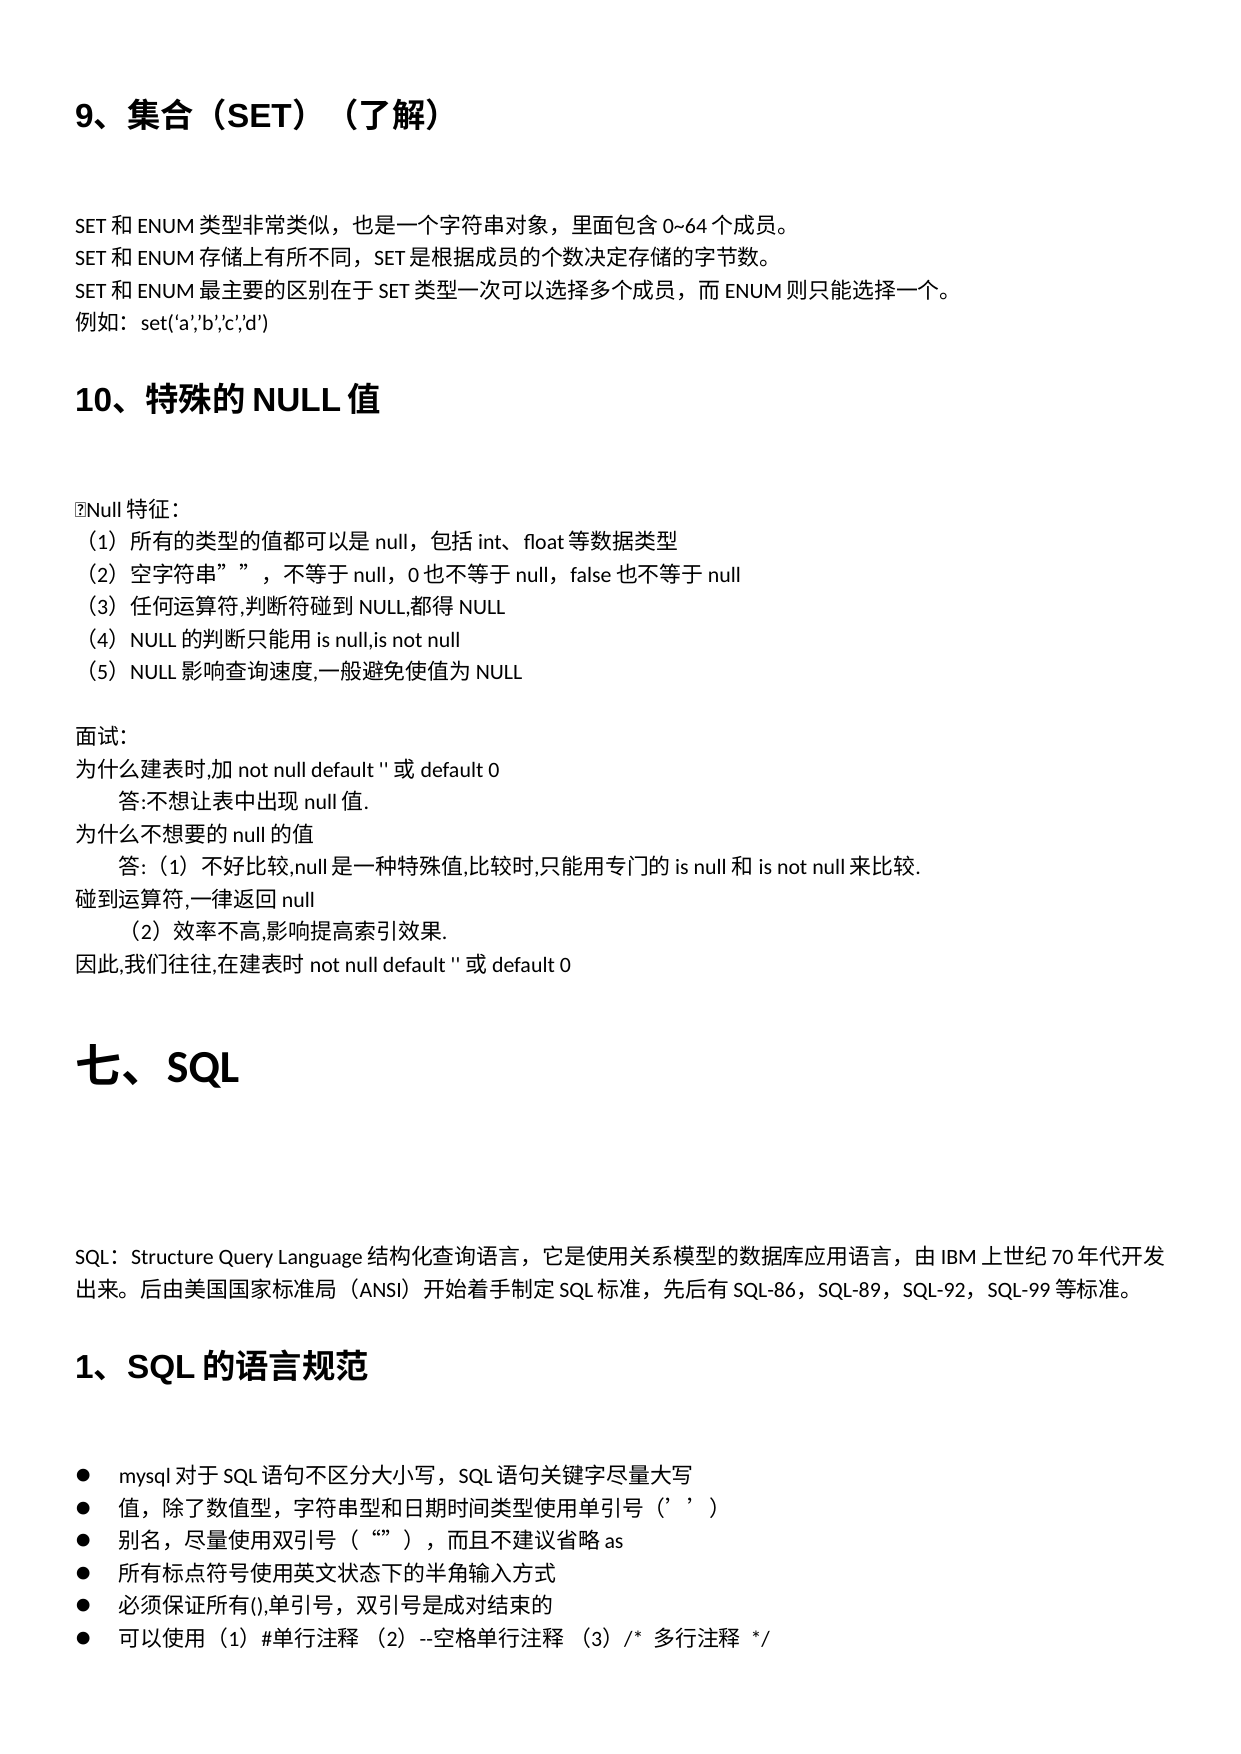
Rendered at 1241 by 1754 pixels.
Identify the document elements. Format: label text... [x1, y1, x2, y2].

list 别名，尽量使用双引号（“”），而且不建议省略as [75, 1523, 1165, 1555]
subtitle 七、SQL [75, 1014, 1165, 1112]
list 可以使用（1）#单行注释 （2）--空格单行注释 （3）/* 多行注释 */ [75, 1620, 1165, 1653]
subtitle 9、集合（SET）（了解） [75, 81, 1165, 146]
text （2）空字符串””，不等于null，0也不等于null，false也不等于null [75, 556, 1165, 589]
subtitle 10、特殊的NULL值 [75, 364, 1165, 429]
list 值，除了数值型，字符串型和日期时间类型使用单引号（’’） [75, 1490, 1165, 1523]
text 碰到运算符,一律返回null [75, 881, 1165, 914]
text 答:（1）不好比较,null是一种特殊值,比较时,只能用专门的is null 和 is not null来比较. [75, 849, 1165, 881]
text 为什么建表时,加not null default '' 或 default 0 [75, 751, 1165, 784]
subtitle 1、SQL的语言规范 [75, 1331, 1165, 1396]
list mysql对于SQL语句不区分大小写，SQL语句关键字尽量大写 [75, 1458, 1165, 1490]
text 因此,我们往往,在建表时 not null default '' 或 default 0 [75, 946, 1165, 979]
text 答:不想让表中出现null值. [75, 784, 1165, 816]
text SET和ENUM存储上有所不同，SET是根据成员的个数决定存储的字节数。 [75, 240, 1165, 272]
text SET和ENUM最主要的区别在于SET类型一次可以选择多个成员，而ENUM则只能选择一个。 [75, 272, 1165, 305]
text （5）NULL 影响查询速度,一般避免使值为NULL [75, 654, 1165, 686]
text （1）所有的类型的值都可以是null，包括int、float等数据类型 [75, 524, 1165, 556]
text Null特征： [75, 491, 1165, 524]
text SET和ENUM类型非常类似，也是一个字符串对象，里面包含0~64个成员。 [75, 207, 1165, 240]
text 为什么不想要的null的值 [75, 816, 1165, 849]
list 所有标点符号使用英文状态下的半角输入方式 [75, 1555, 1165, 1588]
list 必须保证所有(),单引号，双引号是成对结束的 [75, 1588, 1165, 1620]
text （3）任何运算符,判断符碰到NULL,都得NULL [75, 589, 1165, 621]
text （2）效率不高,影响提高索引效果. [75, 914, 1165, 946]
text （4）NULL的判断只能用is null,is not null [75, 621, 1165, 654]
text 例如：set(‘a’,’b’,’c’,’d’) [75, 305, 1165, 337]
text 面试： [75, 719, 1165, 751]
text SQL：Structure Query Language结构化查询语言，它是使用关系模型的数据库应用语言，由IBM上世纪70年代开发出来。后由美国国家标准局（ANSI）开始着手制定SQL标准，先后有SQL-86，SQL-89，SQL-92，SQL-99等标准。 [75, 1239, 1165, 1304]
